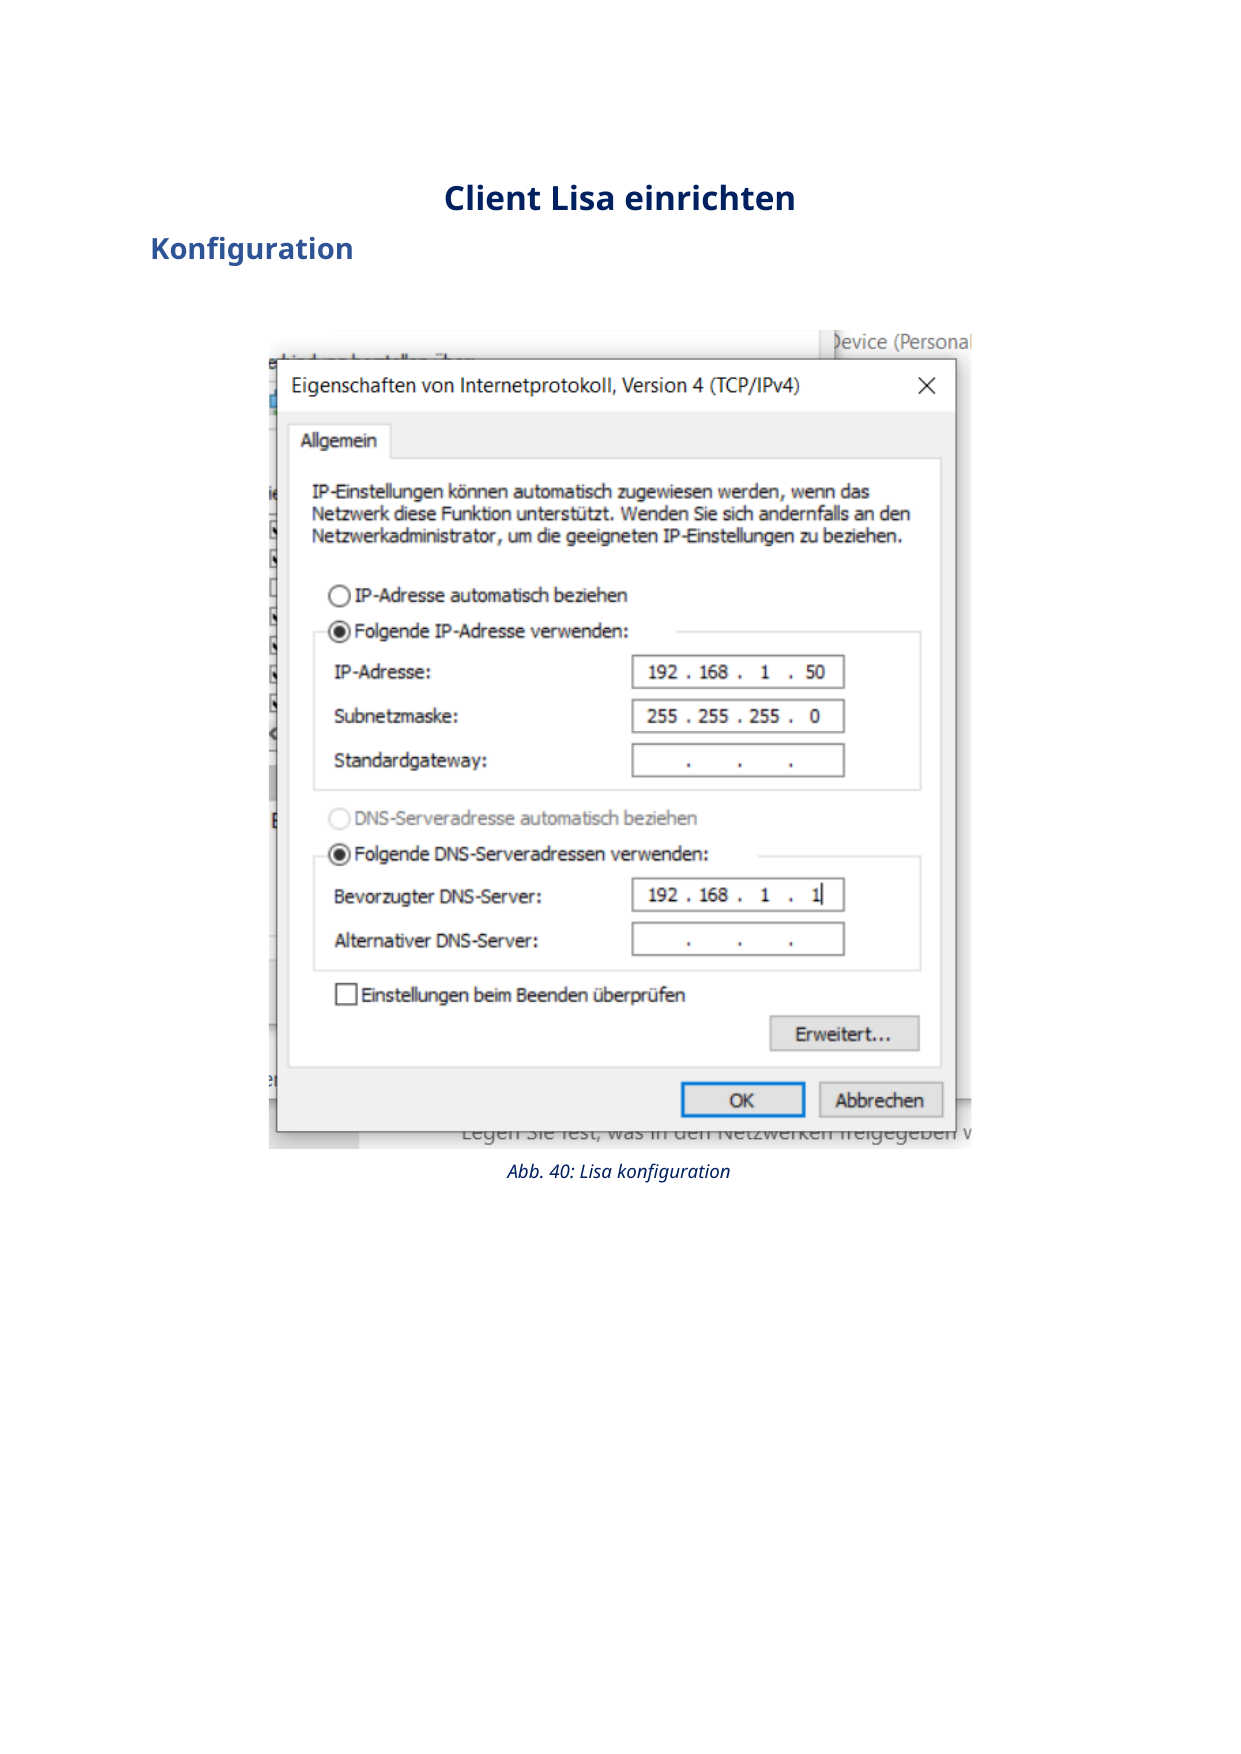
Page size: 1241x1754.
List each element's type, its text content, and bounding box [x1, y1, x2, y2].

picture [268, 330, 972, 1149]
subtitle Konfiguration [150, 228, 1090, 268]
subtitle Client Lisa einrichten [150, 175, 1090, 220]
